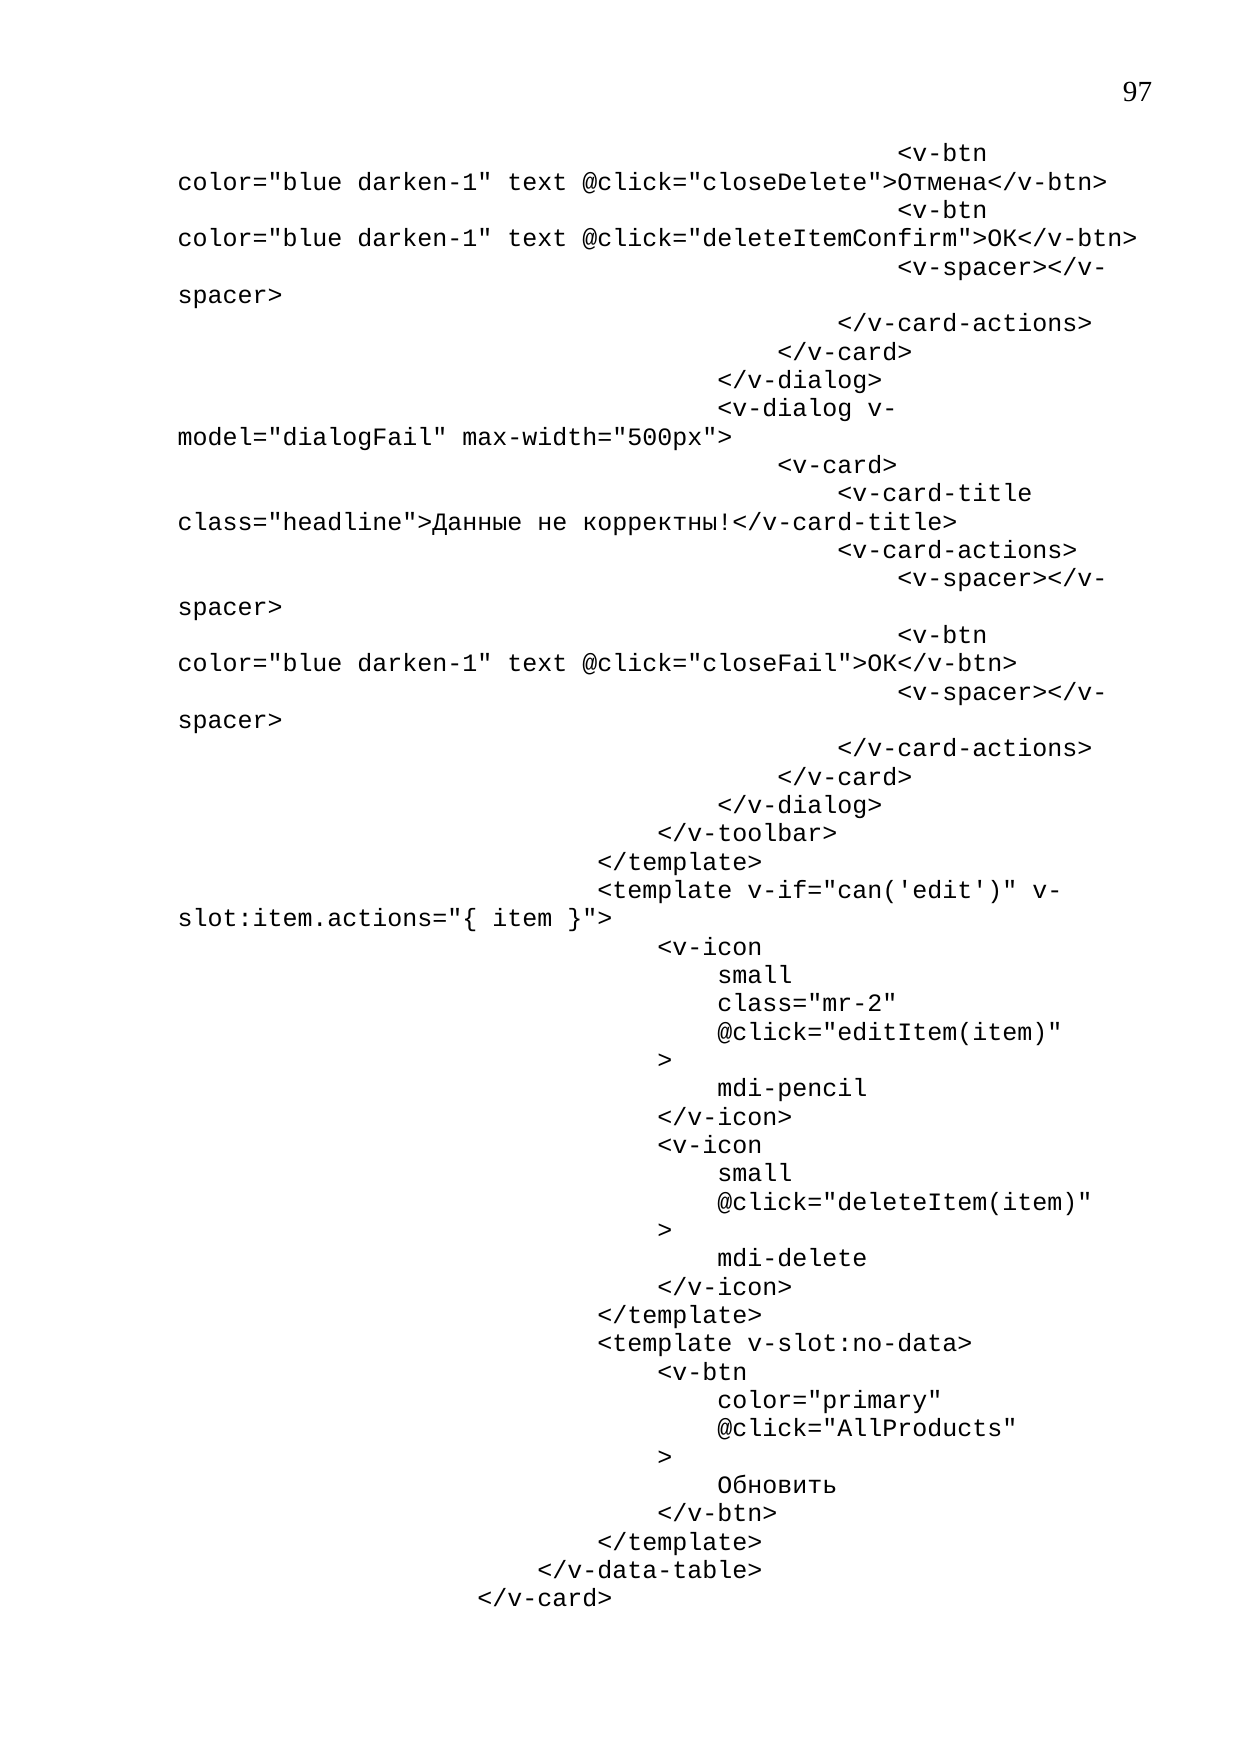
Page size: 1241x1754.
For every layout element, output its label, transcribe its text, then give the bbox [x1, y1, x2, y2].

text <template v-slot:no-data> [177, 1331, 1152, 1359]
text > [177, 1217, 1152, 1246]
text </v-icon> [177, 1274, 1152, 1302]
text </template> [177, 1302, 1152, 1331]
text <v-icon [177, 934, 1152, 962]
text Обновить [177, 1472, 1152, 1501]
text </template> [177, 1529, 1152, 1557]
text @click="editItem(item)" [177, 1019, 1152, 1047]
text </v-btn> [177, 1501, 1152, 1529]
text <v-card> [177, 452, 1152, 481]
text small [177, 1161, 1152, 1189]
text <template v-if="can('edit')" v-slot:item.actions="{ item }"> [177, 877, 1152, 934]
text > [177, 1444, 1152, 1472]
text </v-card> [177, 1586, 1152, 1614]
text </v-card> [177, 339, 1152, 367]
text <v-btn color="blue darken-1" text @click="closeDelete">Отмена</v-btn> [177, 141, 1152, 197]
text </v-icon> [177, 1104, 1152, 1132]
text </v-card-actions> [177, 311, 1152, 339]
text color="primary" [177, 1387, 1152, 1416]
text > [177, 1047, 1152, 1076]
text @click="deleteItem(item)" [177, 1189, 1152, 1217]
text <v-btn color="blue darken-1" text @click="closeFail">ОК</v-btn> [177, 622, 1152, 679]
text mdi-delete [177, 1246, 1152, 1274]
text </template> [177, 849, 1152, 877]
text </v-card> [177, 764, 1152, 792]
text </v-dialog> [177, 792, 1152, 821]
text </v-data-table> [177, 1557, 1152, 1586]
text <v-btn [177, 1359, 1152, 1387]
text </v-card-actions> [177, 736, 1152, 764]
text <v-card-title class="headline">Данные не корректны!</v-card-title> [177, 481, 1152, 537]
text class="mr-2" [177, 991, 1152, 1019]
text </v-dialog> [177, 367, 1152, 396]
text mdi-pencil [177, 1076, 1152, 1104]
text <v-spacer></v-spacer> [177, 679, 1152, 736]
text <v-spacer></v-spacer> [177, 254, 1152, 311]
text <v-dialog v-model="dialogFail" max-width="500px"> [177, 396, 1152, 452]
text <v-spacer></v-spacer> [177, 566, 1152, 622]
text <v-icon [177, 1132, 1152, 1161]
text @click="AllProducts" [177, 1416, 1152, 1444]
text small [177, 962, 1152, 991]
text </v-toolbar> [177, 821, 1152, 849]
text <v-btn color="blue darken-1" text @click="deleteItemConfirm">ОК</v-btn> [177, 197, 1152, 254]
text <v-card-actions> [177, 537, 1152, 566]
